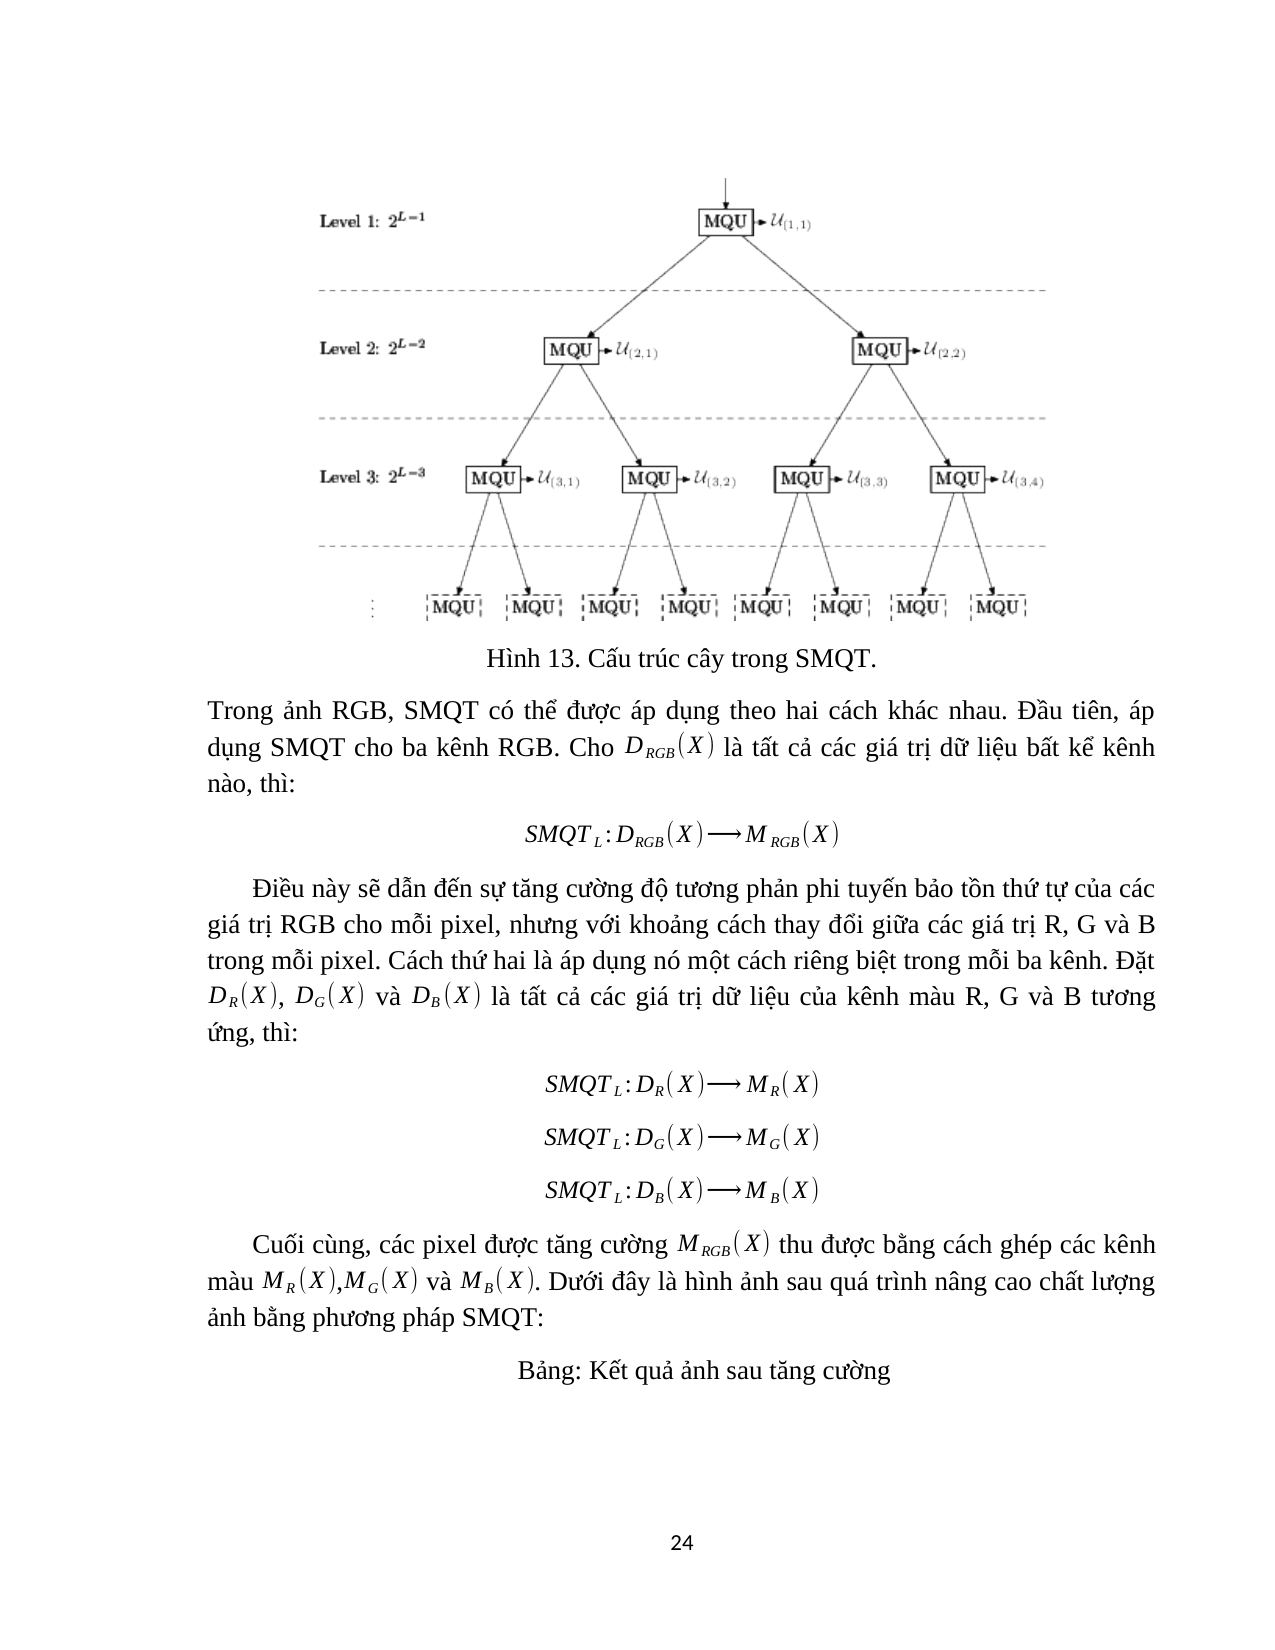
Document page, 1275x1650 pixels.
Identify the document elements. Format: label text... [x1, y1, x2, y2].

picture [314, 150, 1050, 621]
text Trong ảnh RGB, SMQT có thể được áp dụng theo hai cách khác nhau. Đầu tiên, áp dụng SMQT cho ba kênh RGB. Cho là tất cả các giá trị dữ liệu bất kể kênh nào, thì: [207, 694, 1156, 798]
text Điều này sẽ dẫn đến sự tăng cường độ tương phản phi tuyến bảo tồn thứ tự của các giá trị RGB cho mỗi pixel, nhưng với khoảng cách thay đổi giữa các giá trị R, G và B trong mỗi pixel. Cách thứ hai là áp dụng nó một cách riêng biệt trong mỗi ba kênh. Đặt , và là tất cả các giá trị dữ liệu của kênh màu R, G và B tương ứng, thì: [207, 872, 1156, 1047]
text Cuối cùng, các pixel được tăng cường thu được bằng cách ghép các kênh màu , và . Dưới đây là hình ảnh sau quá trình nâng cao chất lượng ảnh bằng phương pháp SMQT: [207, 1228, 1156, 1332]
text Bảng: Kết quả ảnh sau tăng cường [207, 1354, 1156, 1385]
